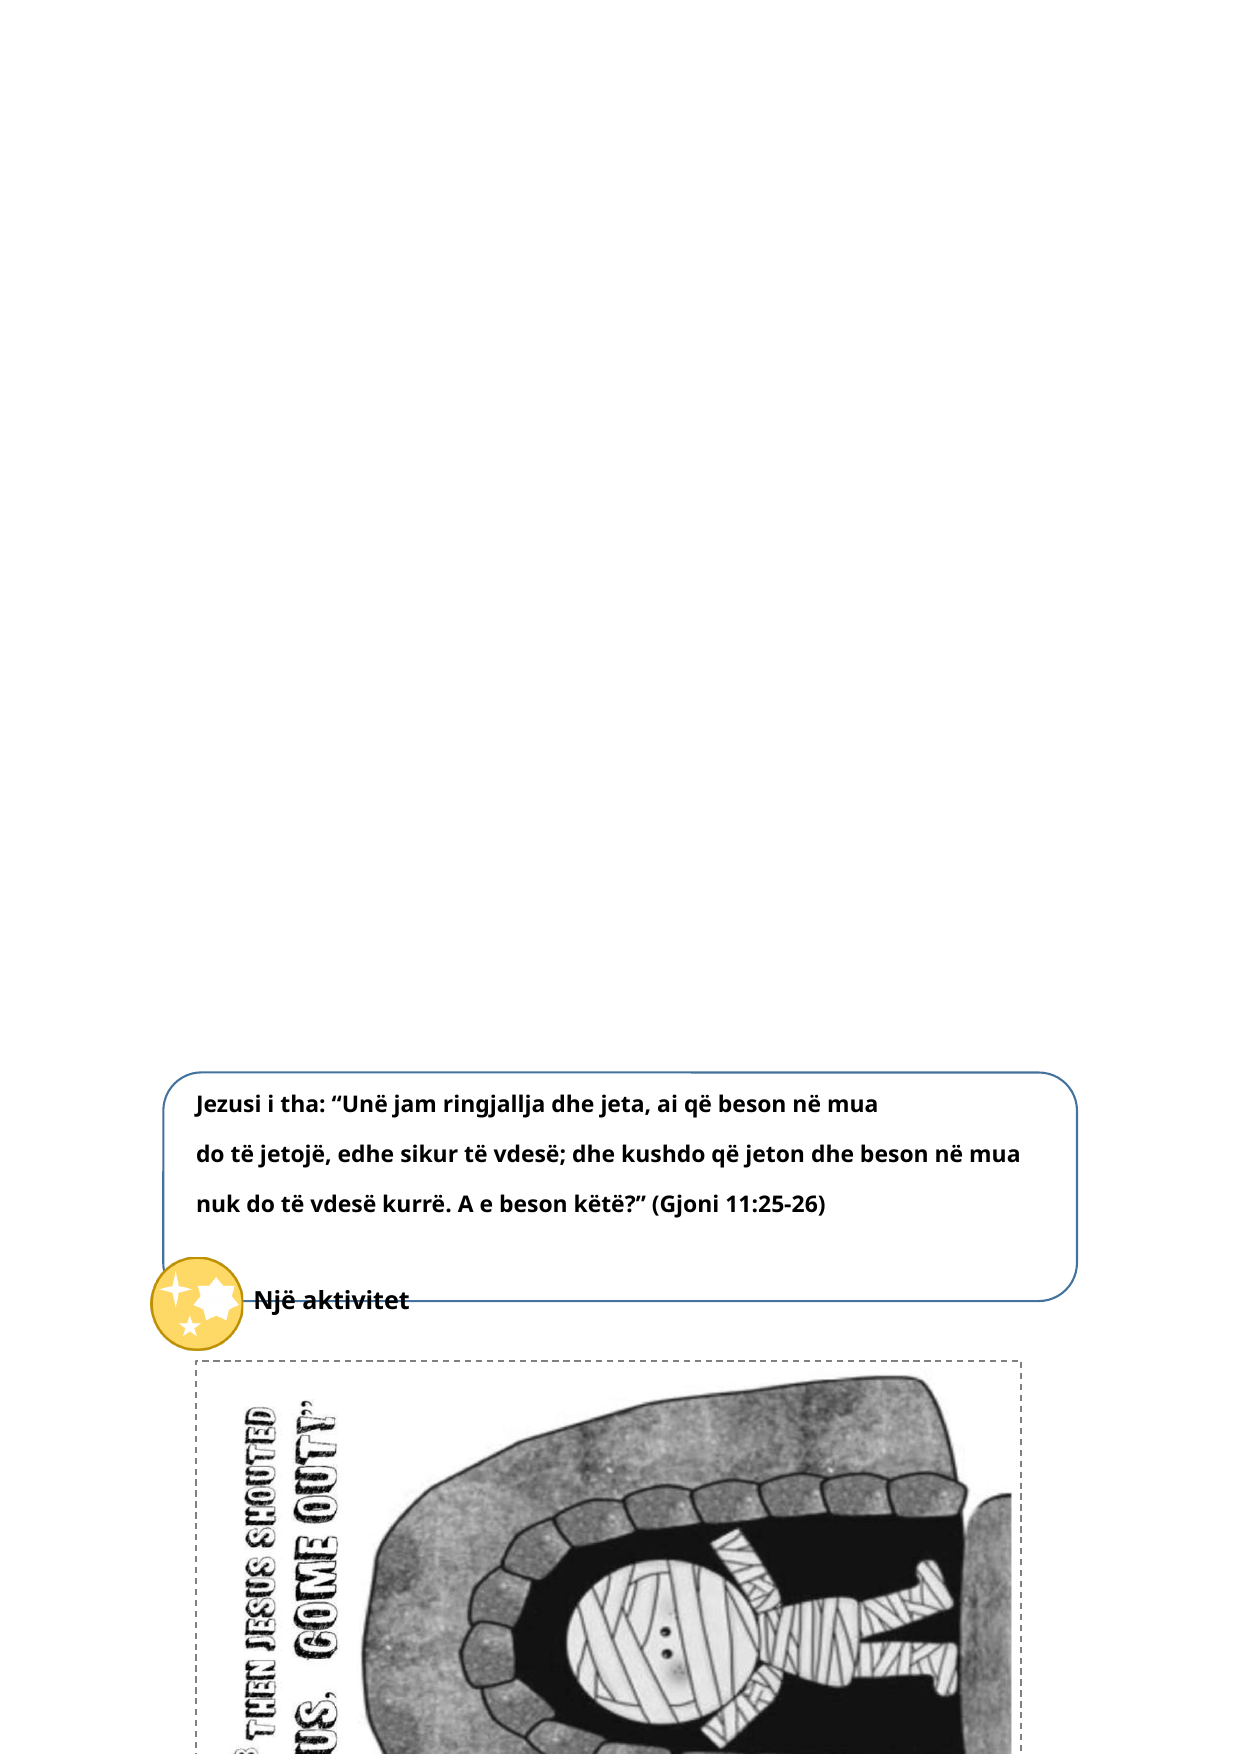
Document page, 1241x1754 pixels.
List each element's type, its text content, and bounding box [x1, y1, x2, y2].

text nuk do të vdesë kurrë. A e beson këtë?” (Gjoni 11:25-26) [150, 1188, 1090, 1220]
text Një aktivitet [244, 1283, 1090, 1317]
text Jezusi i tha: “Unë jam ringjallja dhe jeta, ai që beson në mua [150, 1088, 1090, 1119]
picture [150, 1257, 244, 1351]
picture [198, 1362, 1020, 1754]
text do të jetojë, edhe sikur të vdesë; dhe kushdo që jeton dhe beson në mua [150, 1138, 1090, 1169]
